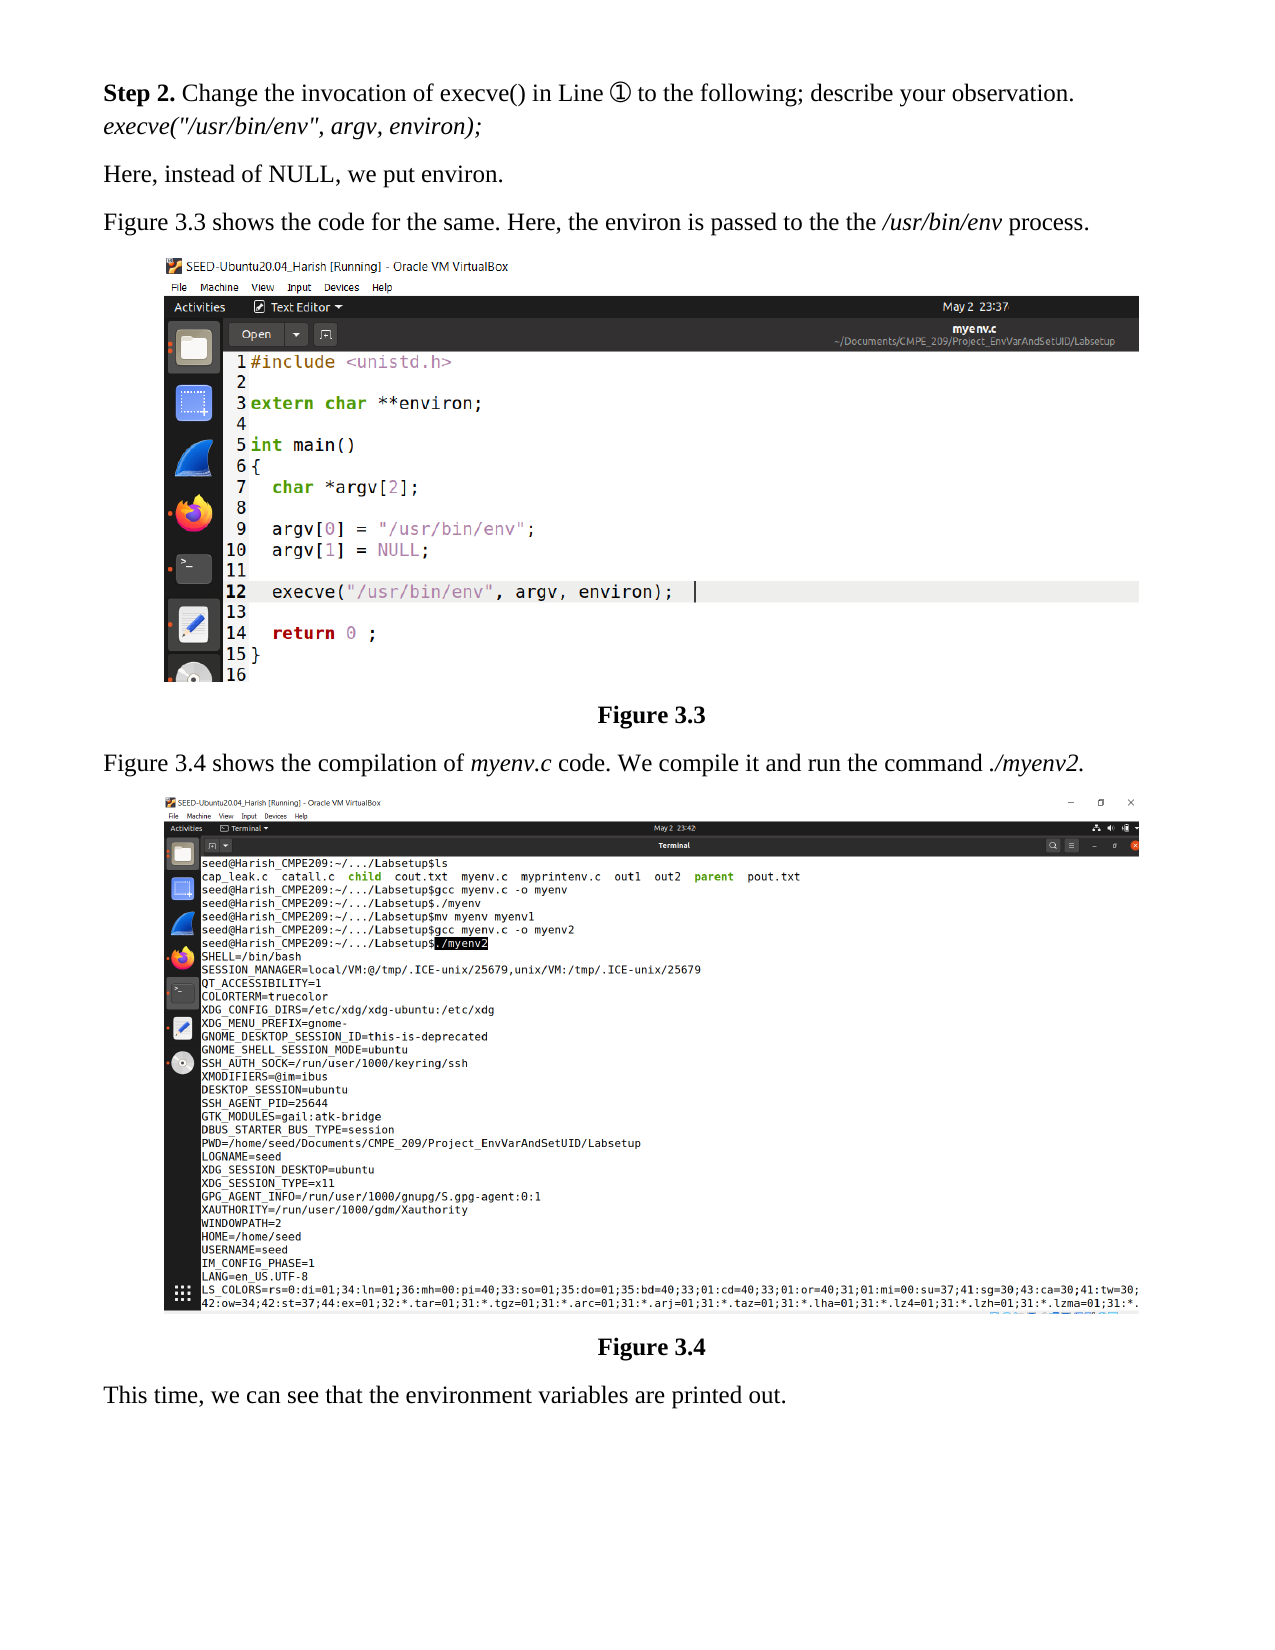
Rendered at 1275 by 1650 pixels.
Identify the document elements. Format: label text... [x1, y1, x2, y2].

text Figure 3.4 shows the compilation of myenv.c code. We compile it and run the command ./myenv2. [103, 748, 1200, 777]
text Figure 3.4 [103, 1332, 1200, 1361]
picture [164, 795, 1139, 1314]
text Figure 3.3 shows the code for the same. Here, the environ is passed to the the /usr/bin/env process. [103, 207, 1200, 236]
text Step 2. Change the invocation of execve() in Line ➀ to the following; describe your observation. execve("/usr/bin/env", argv, environ); [103, 75, 1200, 140]
text Figure 3.3 [103, 700, 1200, 729]
picture [164, 254, 1139, 682]
text This time, we can see that the environment variables are printed out. [103, 1380, 1200, 1409]
text Here, instead of NULL, we put environ. [103, 159, 1200, 188]
